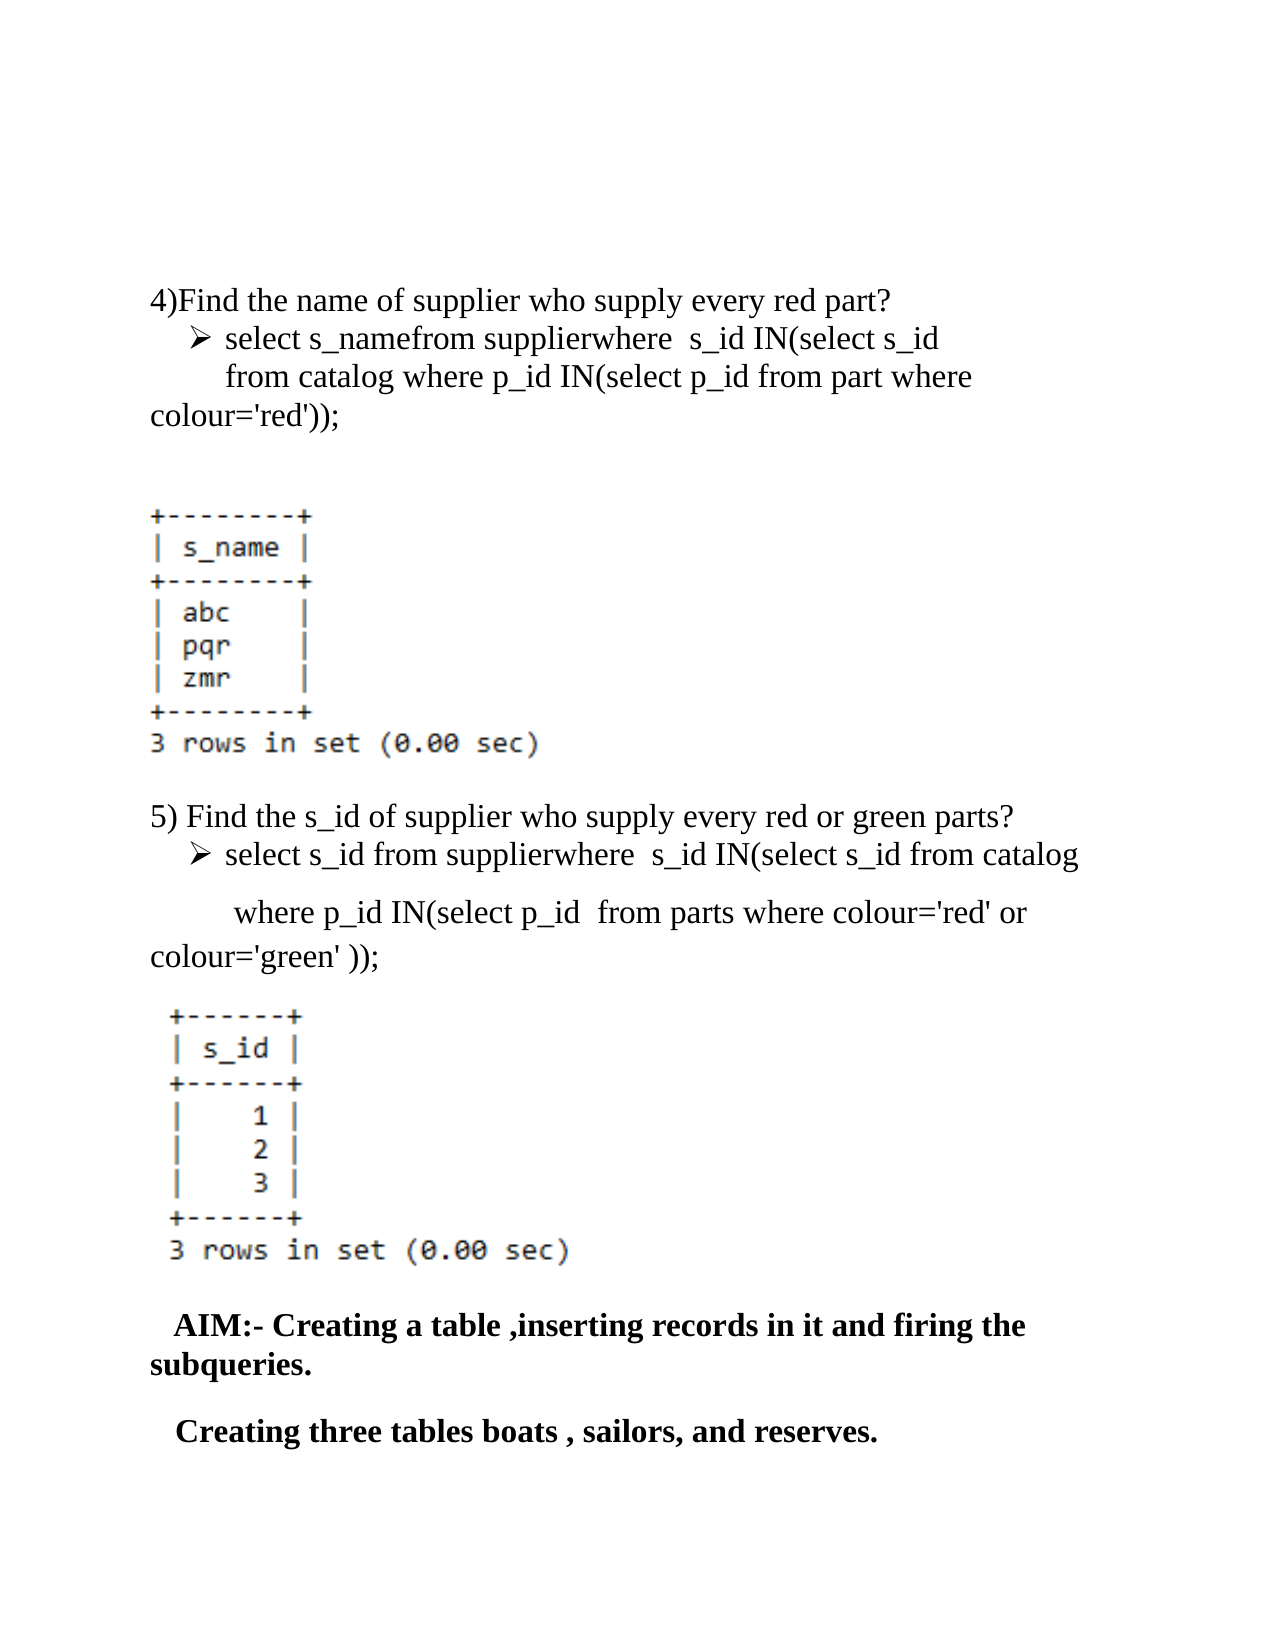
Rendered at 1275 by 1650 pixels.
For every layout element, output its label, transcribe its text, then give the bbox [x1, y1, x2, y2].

picture [169, 1001, 606, 1281]
list select s_namefrom supplierwhere s_id IN(select s_id [187, 318, 1125, 356]
text where p_id IN(select p_id from parts where colour='red' or colour='green' )); [150, 892, 1125, 975]
picture [150, 498, 566, 771]
text 4)Find the name of supplier who supply every red part? [150, 280, 1125, 318]
list select s_id from supplierwhere s_id IN(select s_id from catalog [187, 834, 1125, 873]
text AIM:- Creating a table ,inserting records in it and firing the subqueries. [150, 1305, 1125, 1382]
text Creating three tables boats , sailors, and reserves. [150, 1411, 1125, 1449]
text 5) Find the s_id of supplier who supply every red or green parts? [150, 796, 1125, 834]
text from catalog where p_id IN(select p_id from part where colour='red')); [150, 356, 1125, 433]
